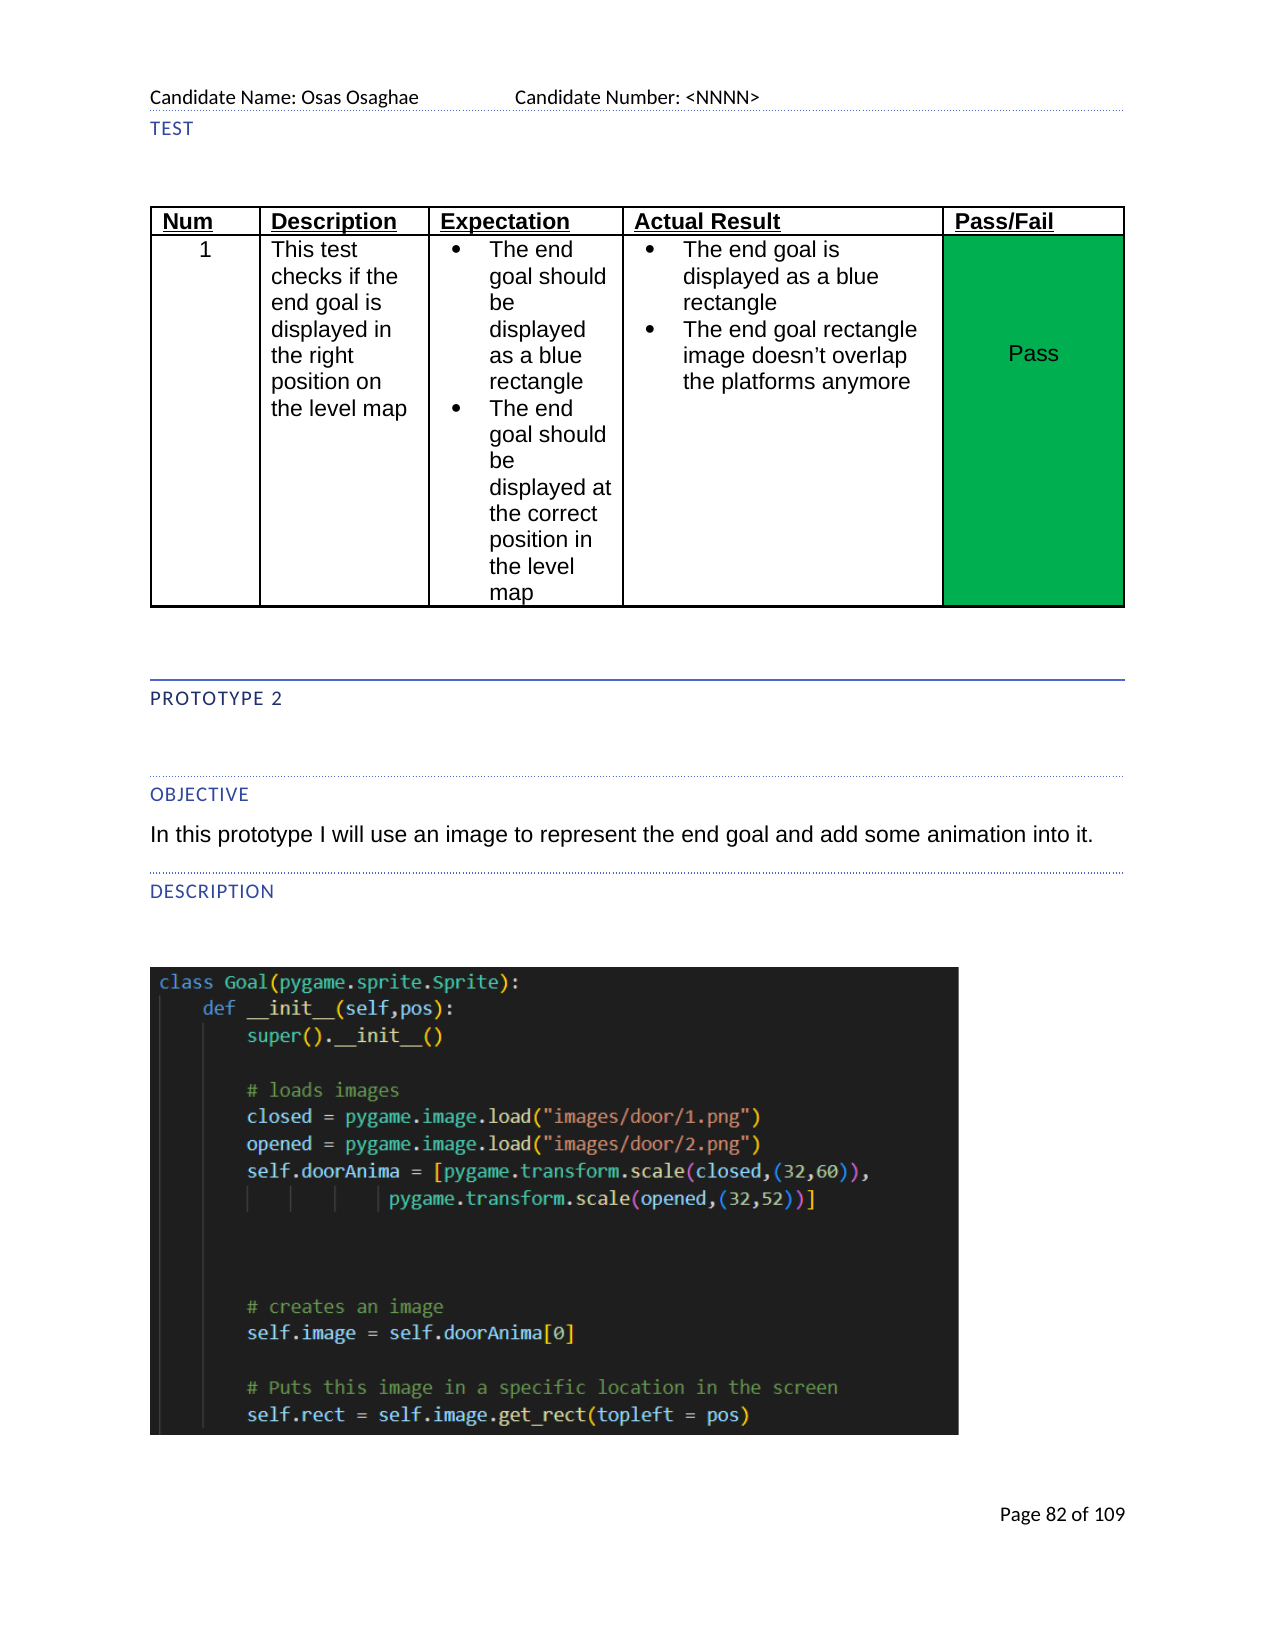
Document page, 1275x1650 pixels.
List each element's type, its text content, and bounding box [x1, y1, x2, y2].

table_cell This test checks if the end goal is displayed in the right position on the level map [261, 236, 428, 605]
table_cell Pass [944, 236, 1123, 605]
text In this prototype I will use an image to represent the end goal and add some animation into it. [150, 821, 1125, 847]
table_cell 1 [152, 236, 259, 605]
subtitle Test [150, 109, 1125, 141]
picture [150, 967, 959, 1435]
subtitle Prototype 2 [150, 681, 1125, 711]
subtitle Description [150, 872, 1125, 903]
table_header Pass/Fail [944, 208, 1123, 234]
table_header Actual Result [624, 208, 942, 234]
table_header Num [152, 208, 259, 234]
table_header Description [261, 208, 428, 234]
table_cell The end goal should be displayed as a blue rectangle The end goal should be displayed at the correct position in the level map [430, 236, 622, 605]
subtitle Objective [150, 776, 1125, 807]
table_header Expectation [430, 208, 622, 234]
table_cell The end goal is displayed as a blue rectangle The end goal rectangle image doesn’t overlap the platforms anymore [624, 236, 942, 605]
